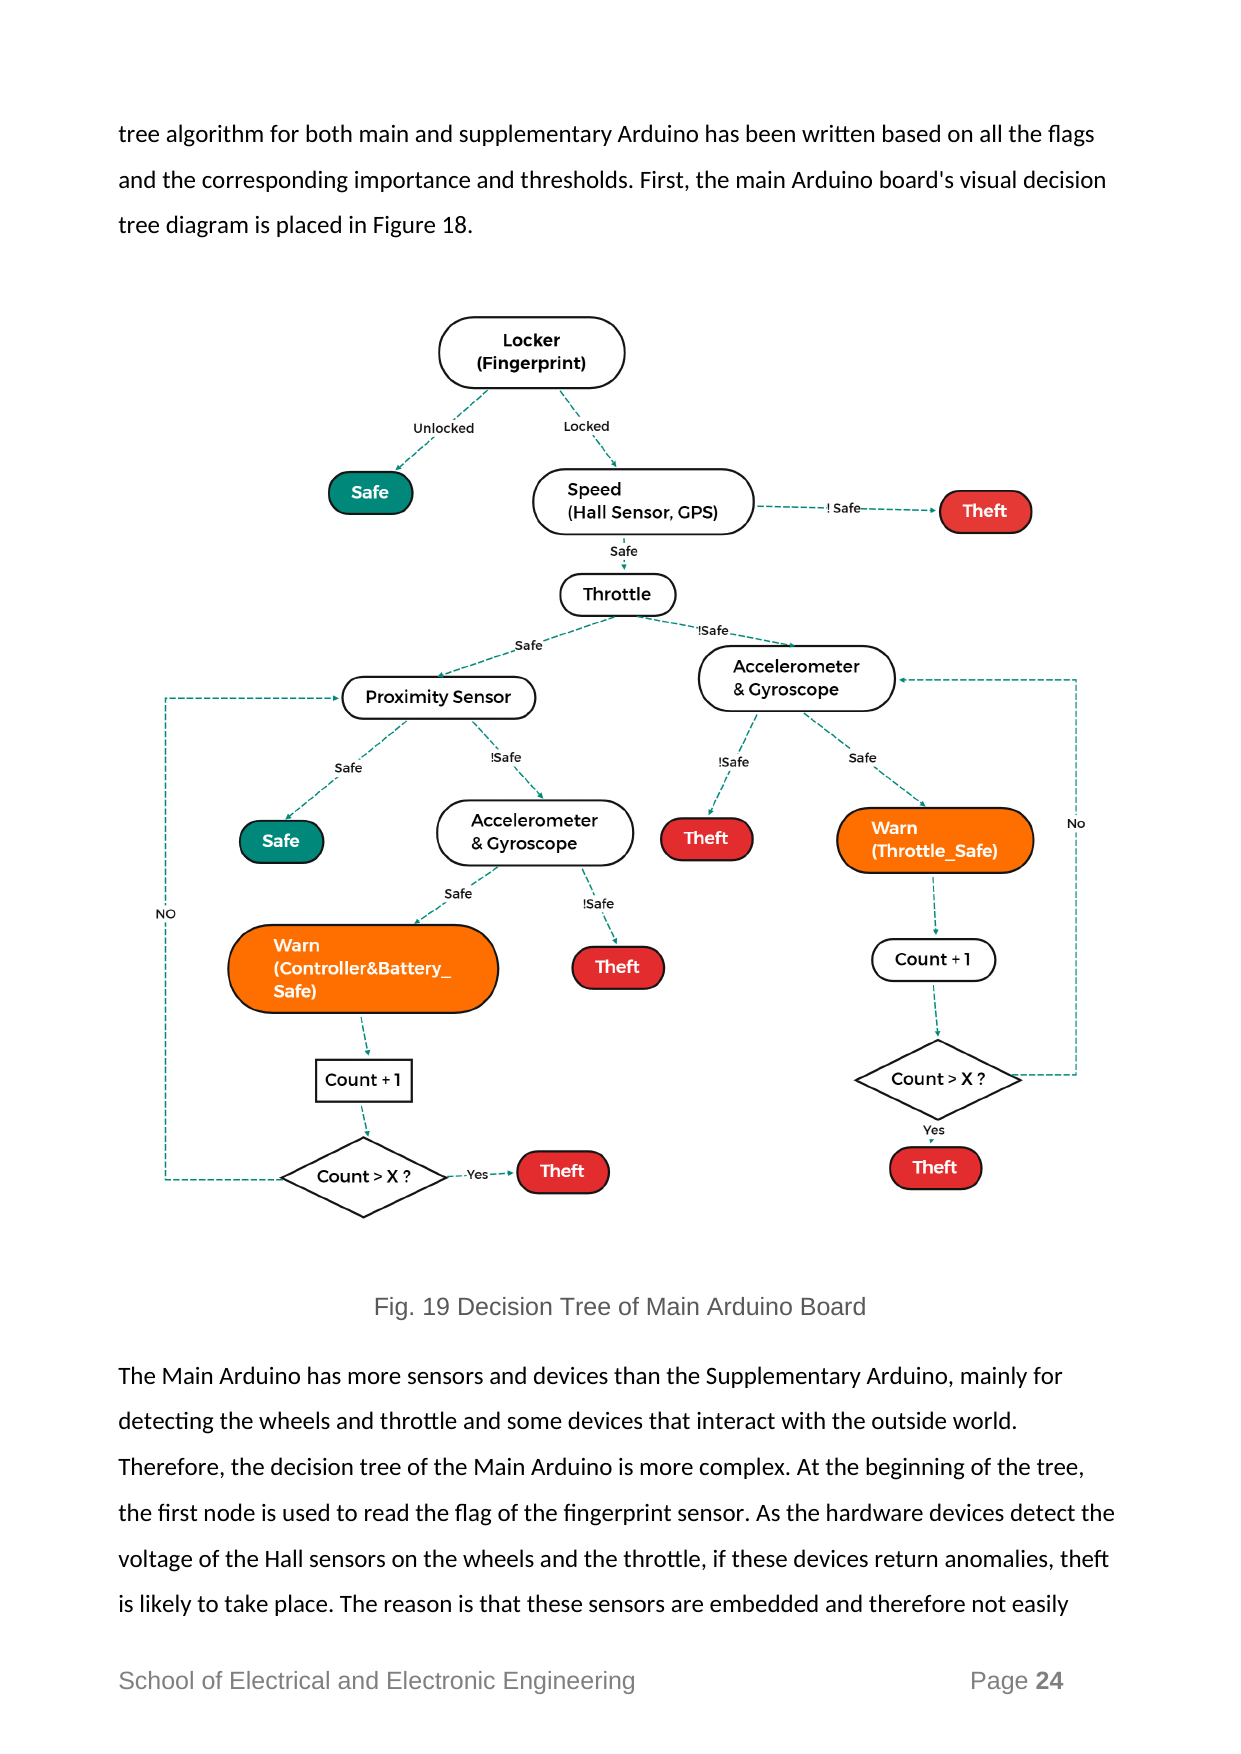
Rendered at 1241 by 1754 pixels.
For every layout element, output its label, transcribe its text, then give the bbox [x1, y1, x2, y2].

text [118, 118, 1122, 240]
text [118, 1360, 1122, 1619]
picture [119, 280, 1121, 1253]
